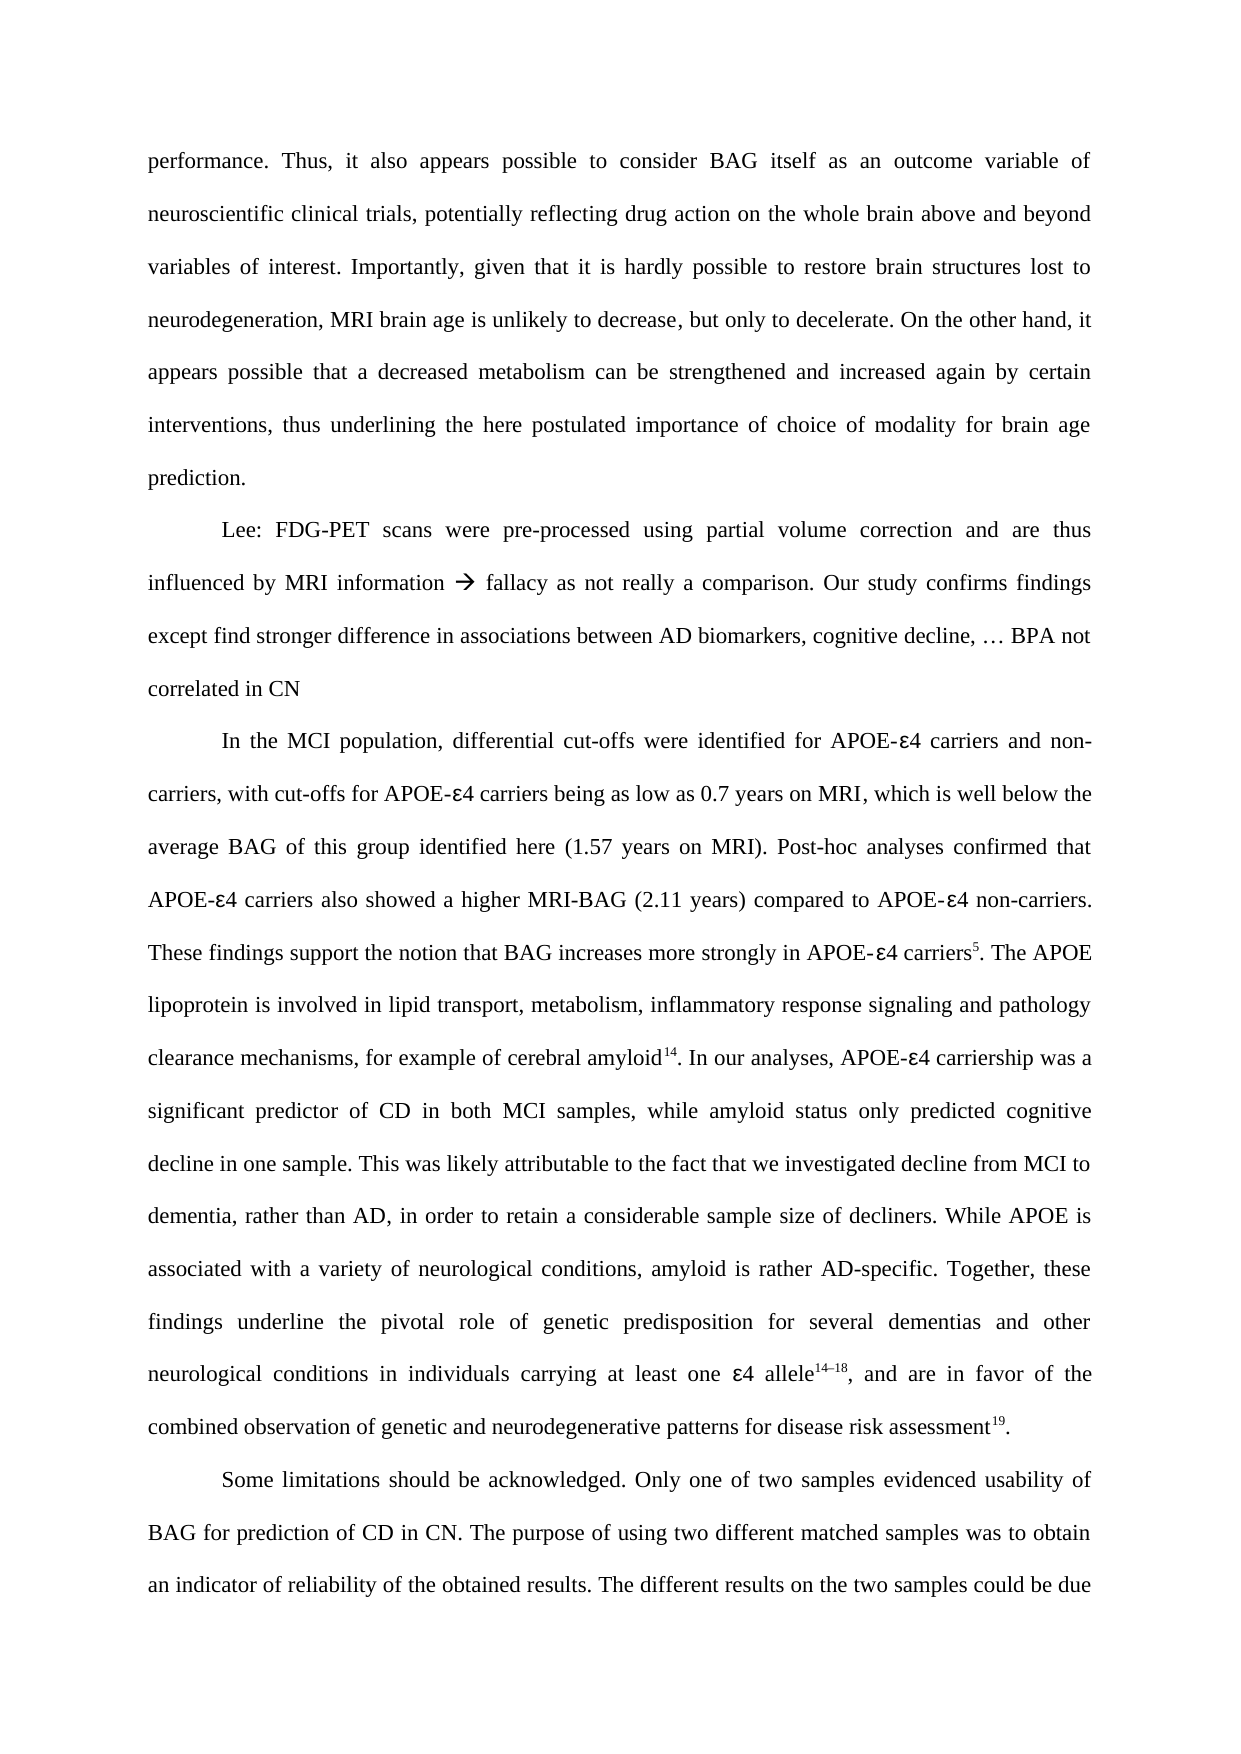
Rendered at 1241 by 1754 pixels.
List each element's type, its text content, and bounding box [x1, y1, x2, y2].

text In the MCI population, differential cut-offs were identified for APOE-ε4 carriers and non-carriers, with cut-offs for APOE-ε4 carriers being as low as 0.7 years on MRI, which is well below the average BAG of this group identified here (1.57 years on MRI). Post-hoc analyses confirmed that APOE-ε4 carriers also showed a higher MRI-BAG (2.11 years) compared to APOE-ε4 non-carriers. These findings support the notion that BAG increases more strongly in APOE-ε4 carriers5. The APOE lipoprotein is involved in lipid transport, metabolism, inflammatory response signaling and pathology clearance mechanisms, for example of cerebral amyloid14. In our analyses, APOE-ε4 carriership was a significant predictor of CD in both MCI samples, while amyloid status only predicted cognitive decline in one sample. This was likely attributable to the fact that we investigated decline from MCI to dementia, rather than AD, in order to retain a considerable sample size of decliners. While APOE is associated with a variety of neurological conditions, amyloid is rather AD-specific. Together, these findings underline the pivotal role of genetic predisposition for several dementias and other neurological conditions in individuals carrying at least one ε4 allele14–18, and are in favor of the combined observation of genetic and neurodegenerative patterns for disease risk assessment19. [148, 727, 1093, 1439]
text Lee: FDG-PET scans were pre-processed using partial volume correction and are thus influenced by MRI information fallacy as not really a comparison. Our study confirms findings except find stronger difference in associations between AD biomarkers, cognitive decline, … BPA not correlated in CN [148, 517, 1093, 701]
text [148, 148, 1093, 490]
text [148, 1466, 1093, 1598]
